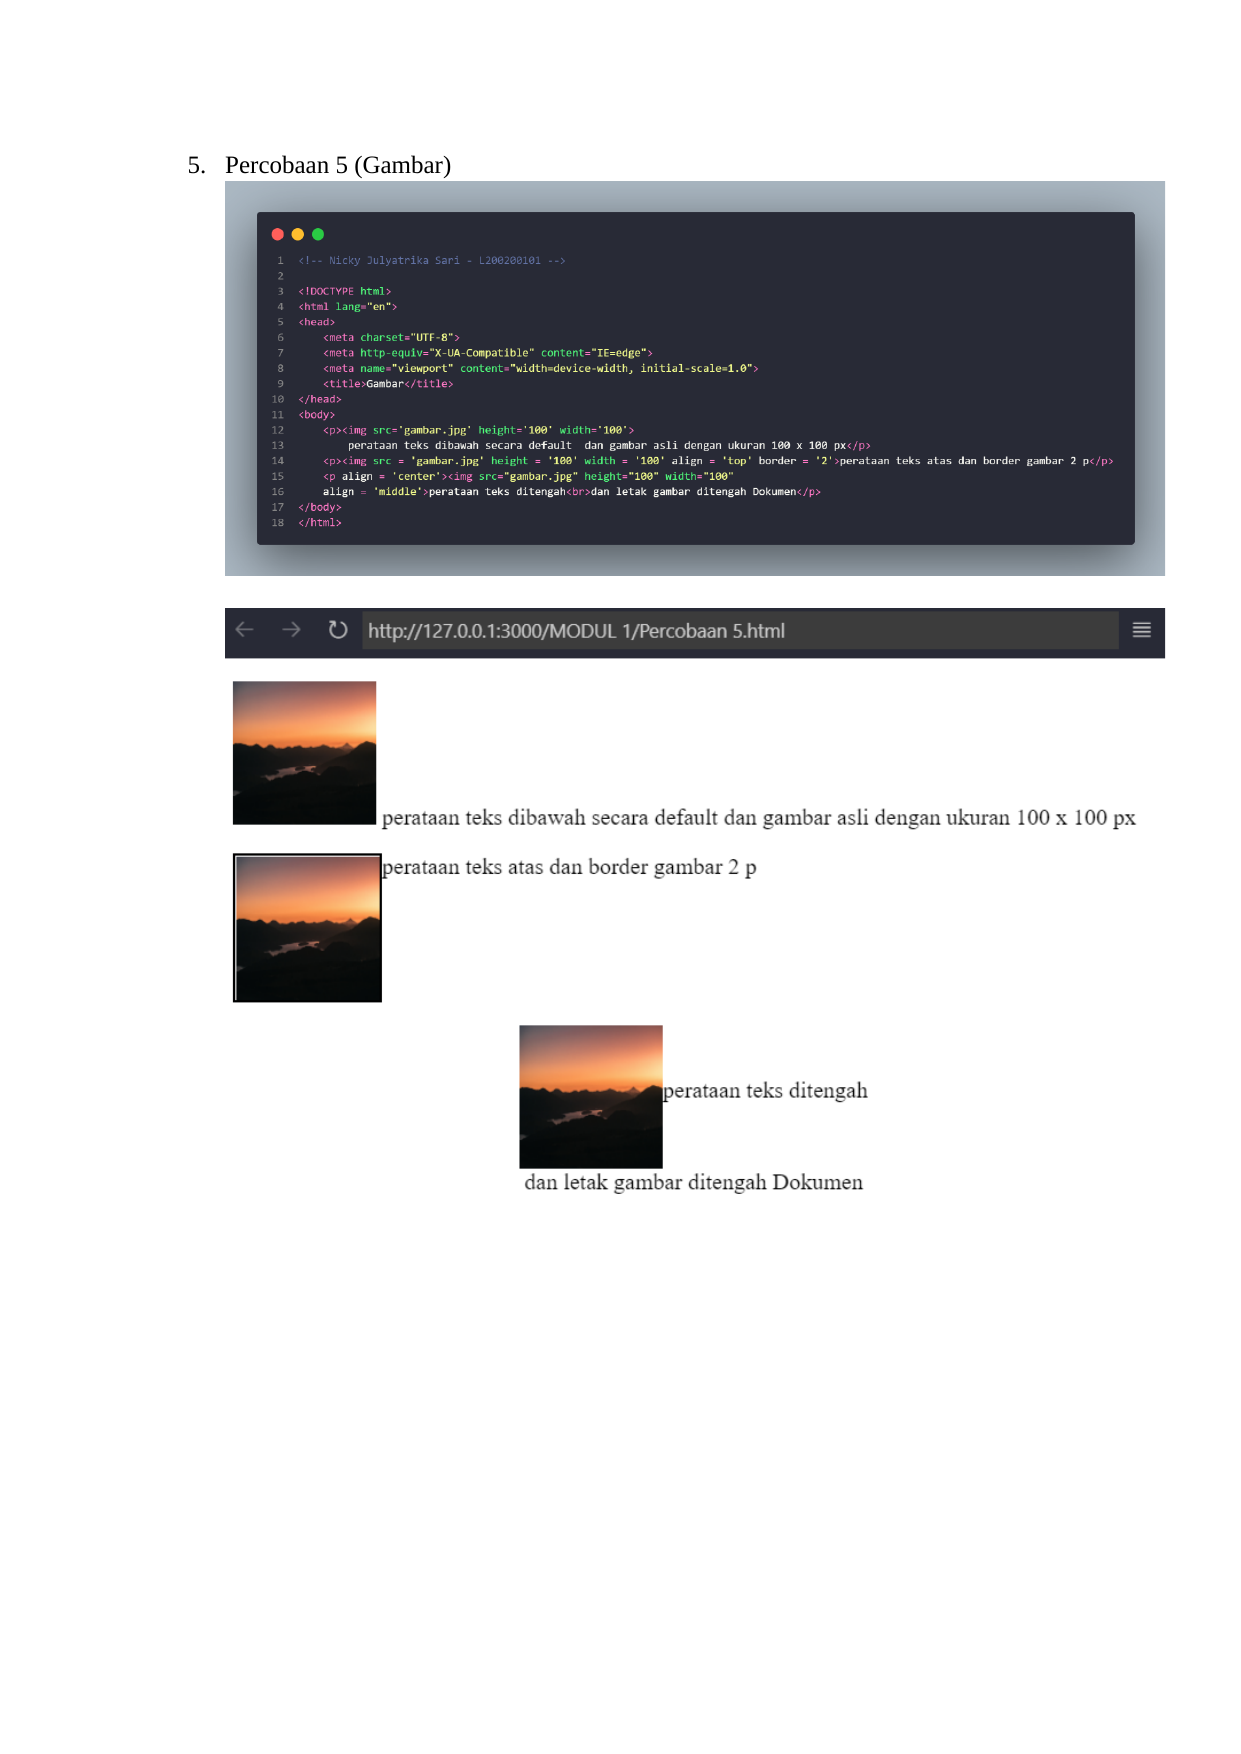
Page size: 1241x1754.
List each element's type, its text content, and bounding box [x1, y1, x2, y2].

list Percobaan 5 (Gambar) [187, 150, 1090, 179]
picture [225, 181, 1166, 576]
picture [225, 608, 1166, 1202]
